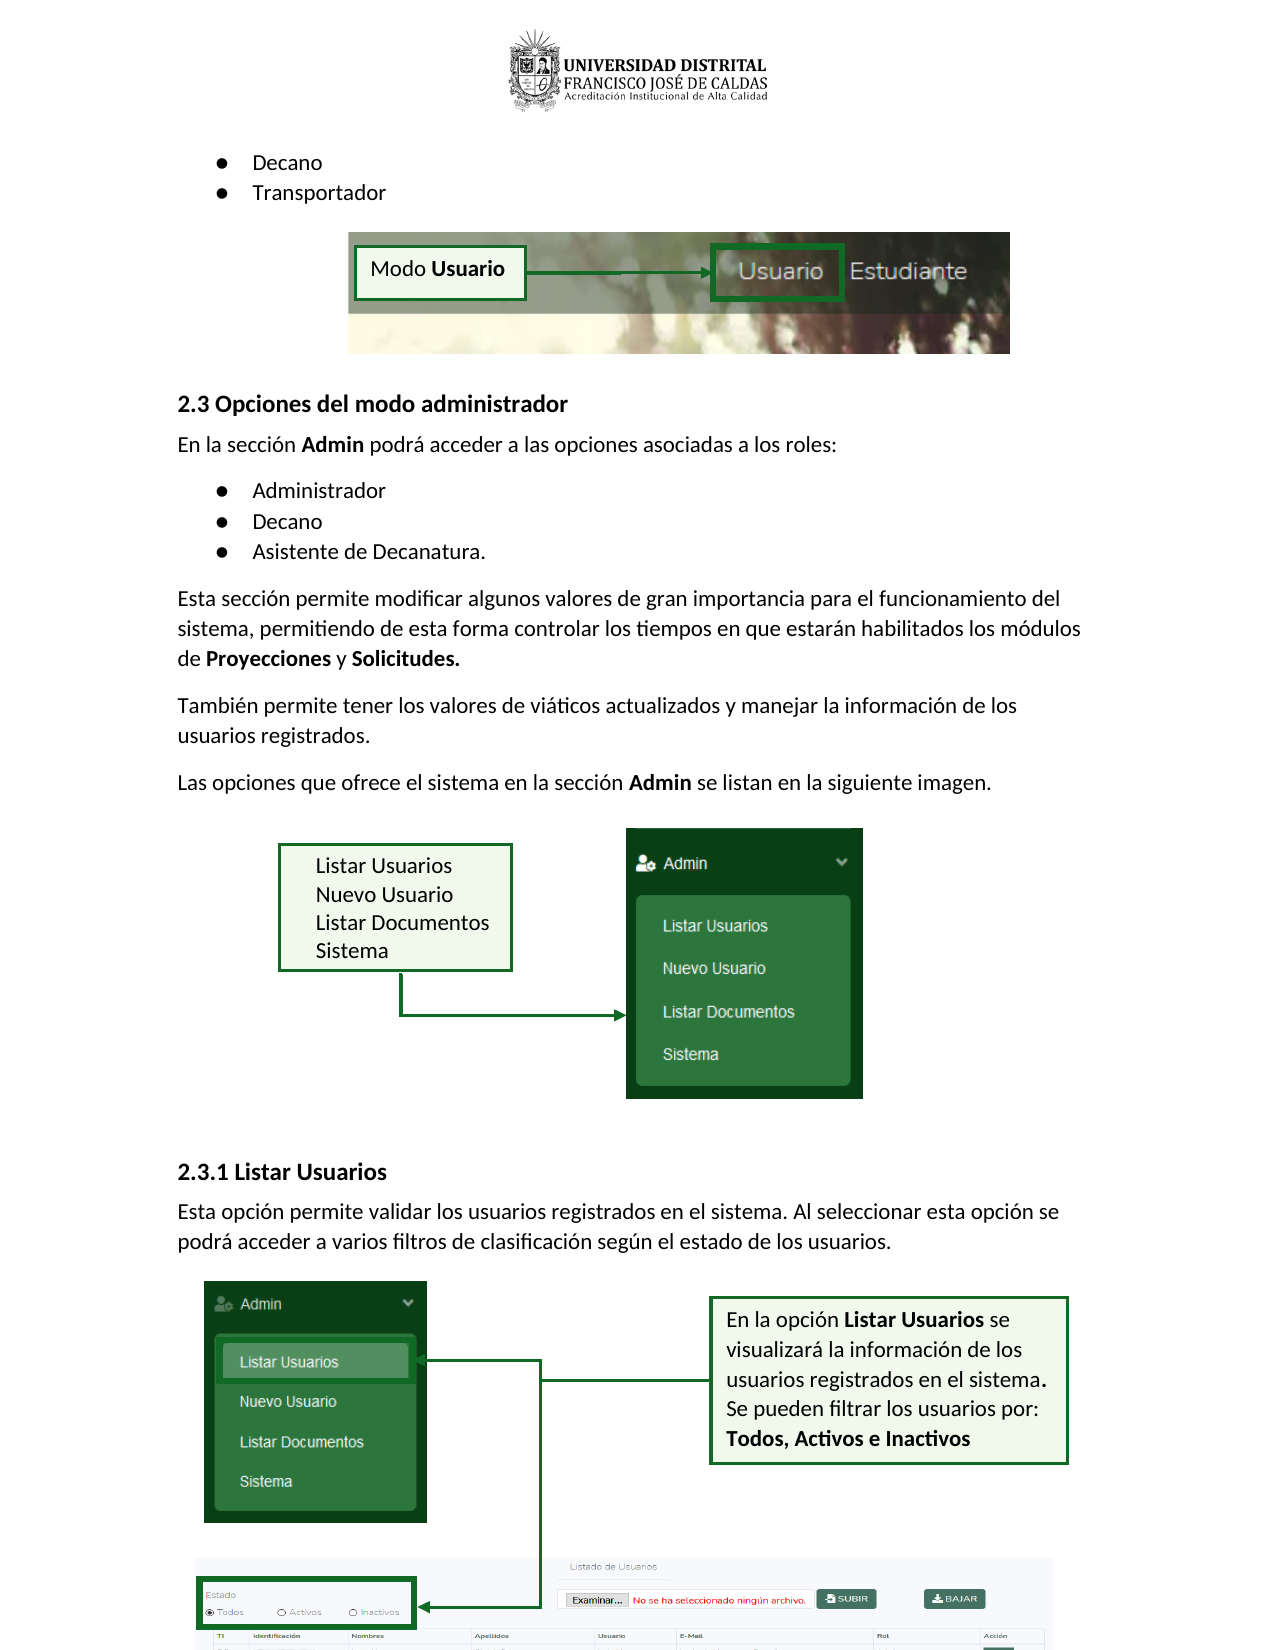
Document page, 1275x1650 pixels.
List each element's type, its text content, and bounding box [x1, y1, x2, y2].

picture [626, 828, 863, 1099]
picture [203, 1582, 411, 1624]
picture [204, 1281, 427, 1523]
picture [507, 29, 768, 112]
subtitle 2.3 Opciones del modo administrador [177, 388, 1098, 419]
list Transportador [215, 178, 1098, 206]
picture [223, 1343, 409, 1378]
list Decano [215, 507, 1098, 535]
text Esta opción permite validar los usuarios registrados en el sistema. Al seleccionar esta opción se podrá acceder a varios filtros de clasificación según el estado de los usuarios. [177, 1197, 1098, 1255]
list Decano [215, 148, 1098, 176]
list Asistente de Decanatura. [215, 537, 1098, 565]
text En la sección Admin podrá acceder a las opciones asociadas a los roles: [177, 430, 1098, 458]
text Las opciones que ofrece el sistema en la sección Admin se listan en la siguiente imagen. [177, 768, 1098, 796]
subtitle 2.3.1 Listar Usuarios [177, 1156, 1098, 1186]
text También permite tener los valores de viáticos actualizados y manejar la información de los usuarios registrados. [177, 691, 1098, 749]
picture [348, 232, 1010, 354]
text Esta sección permite modificar algunos valores de gran importancia para el funcionamiento del sistema, permitiendo de esta forma controlar los tiempos en que estarán habilitados los módulos de Proyecciones y Solicitudes. [177, 584, 1098, 672]
picture [195, 1558, 1054, 1650]
list Administrador [215, 477, 1098, 504]
